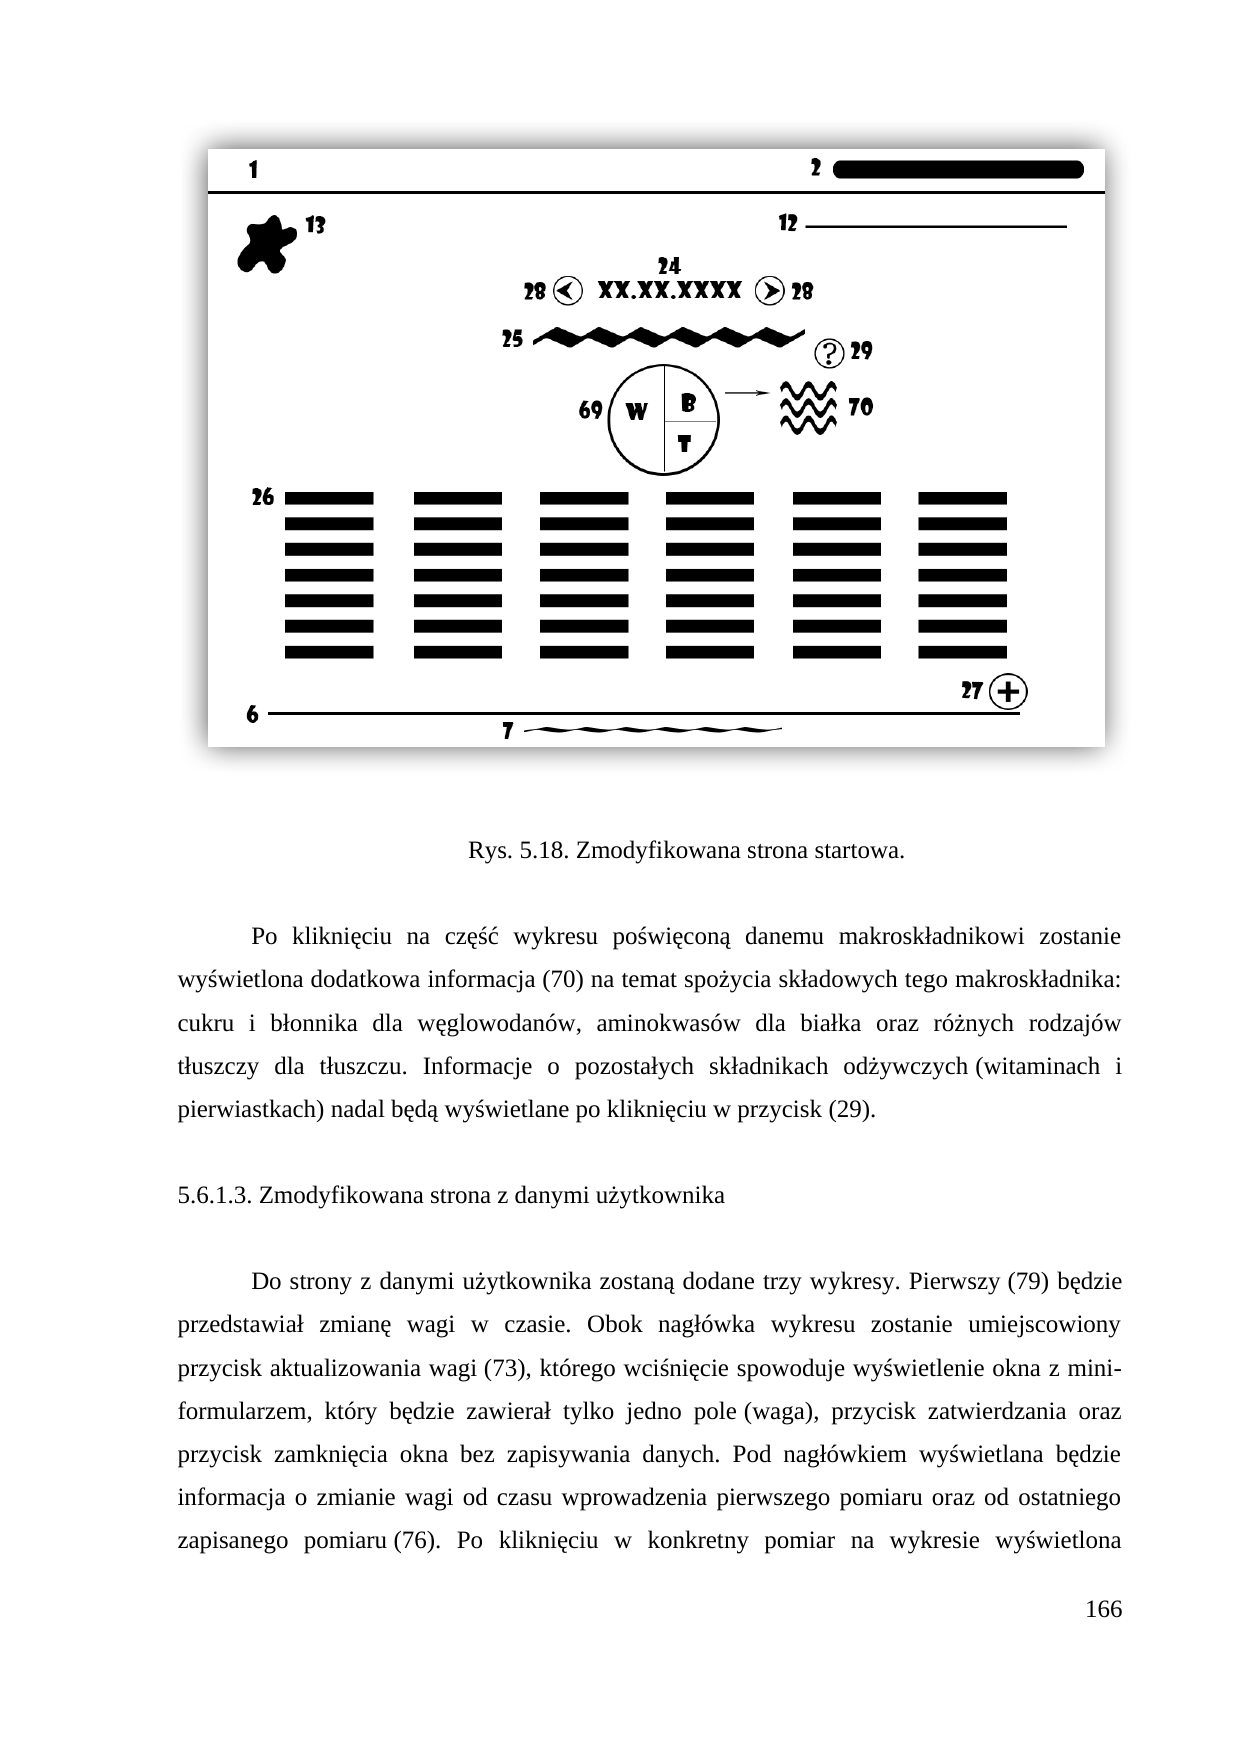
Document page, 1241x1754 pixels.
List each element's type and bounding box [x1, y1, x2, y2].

picture [208, 149, 1105, 747]
